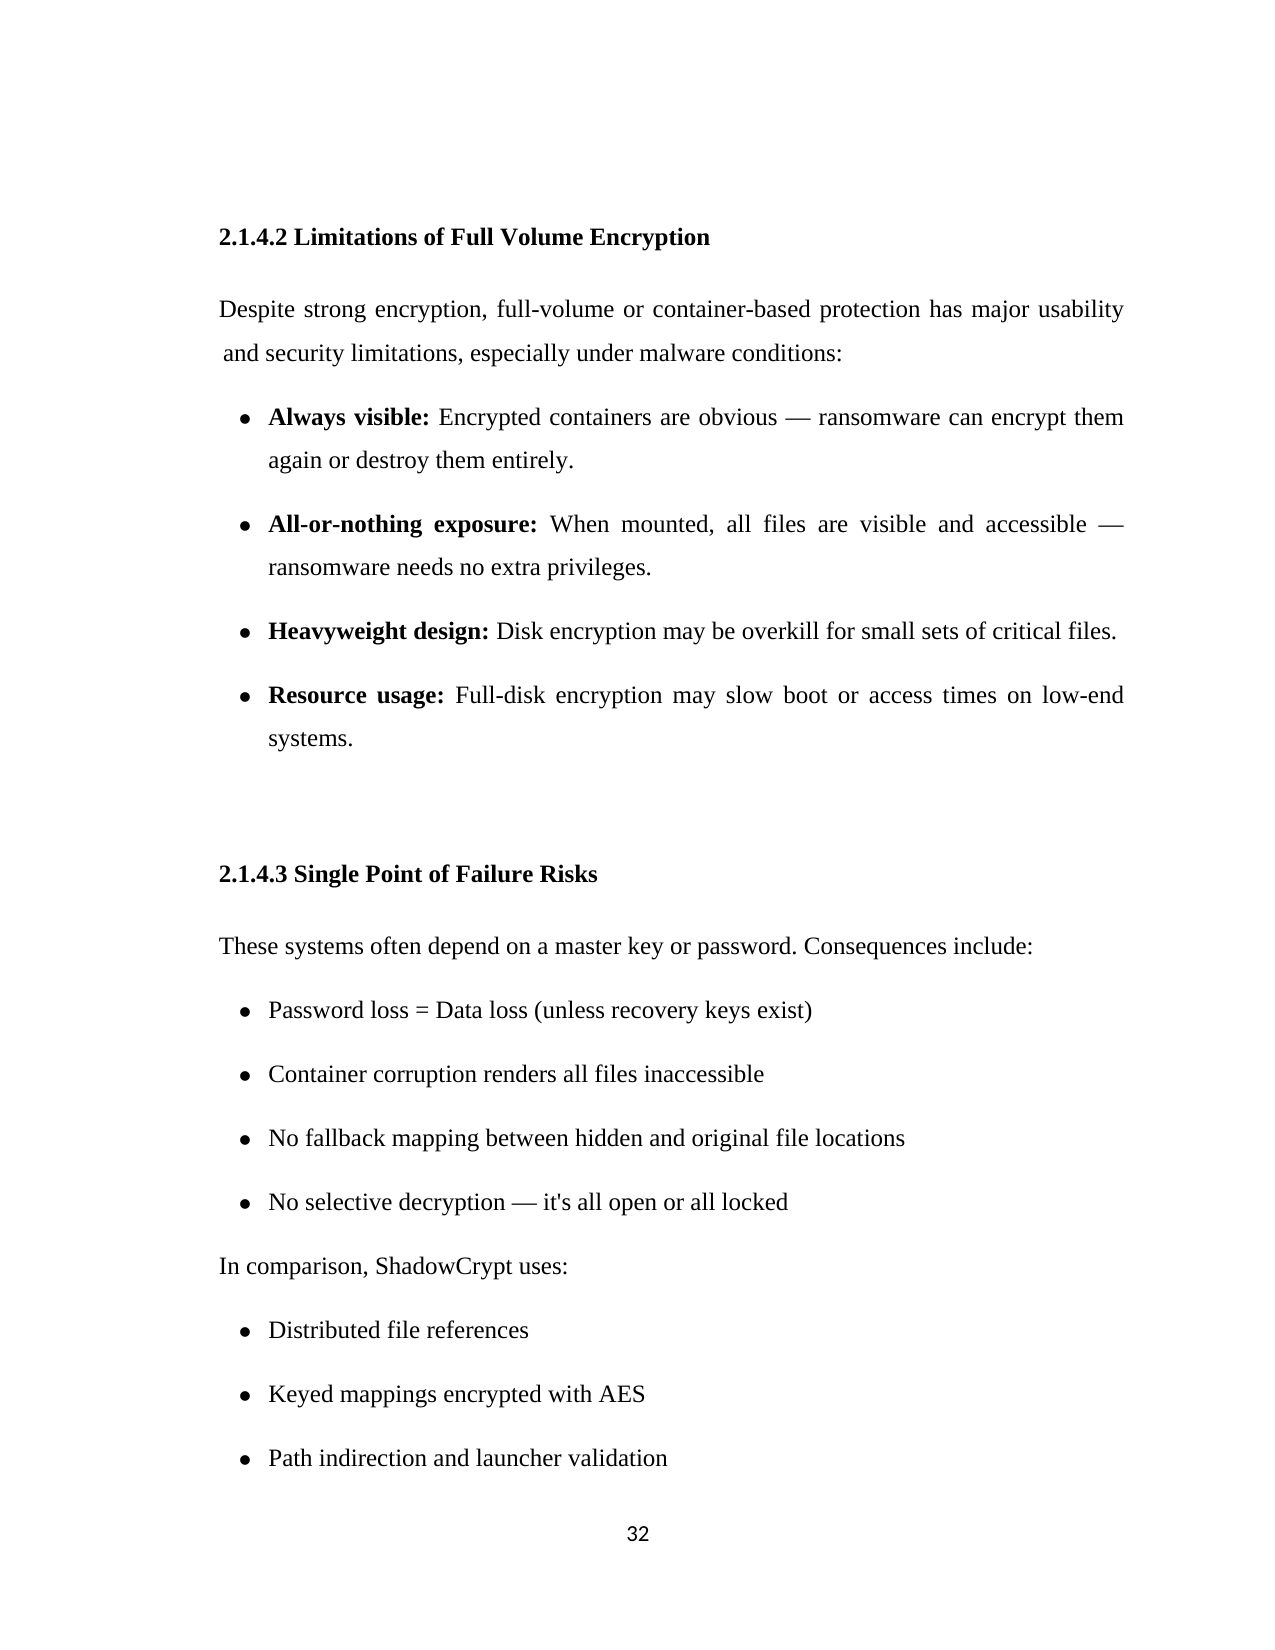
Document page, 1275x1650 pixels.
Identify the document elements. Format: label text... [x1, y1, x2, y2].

list Container corruption renders all files inaccessible [238, 1059, 1125, 1088]
list All-or-nothing exposure: When mounted, all files are visible and accessible — ransomware needs no extra privileges. [238, 509, 1125, 581]
subtitle 2.1.4.2 Limitations of Full Volume Encryption [219, 222, 1125, 251]
list Distributed file references [238, 1315, 1125, 1344]
list No selective decryption — it's all open or all locked [238, 1187, 1125, 1216]
list Always visible: Encrypted containers are obvious — ransomware can encrypt them again or destroy them entirely. [238, 402, 1125, 473]
list Path indirection and launcher validation [238, 1443, 1125, 1472]
text These systems often depend on a master key or password. Consequences include: [219, 931, 1125, 960]
list Resource usage: Full-disk encryption may slow boot or access times on low-end systems. [238, 680, 1125, 752]
subtitle 2.1.4.3 Single Point of Failure Risks [219, 859, 1125, 888]
list Keyed mappings encrypted with AES [238, 1379, 1125, 1408]
list No fallback mapping between hidden and original file locations [238, 1123, 1125, 1152]
text In comparison, ShadowCrypt uses: [219, 1251, 1125, 1280]
list Password loss = Data loss (unless recovery keys exist) [238, 995, 1125, 1024]
list Heavyweight design: Disk encryption may be overkill for small sets of critical files. [238, 616, 1125, 644]
text Despite strong encryption, full-volume or container-based protection has major usability and security limitations, especially under malware conditions: [219, 294, 1125, 366]
